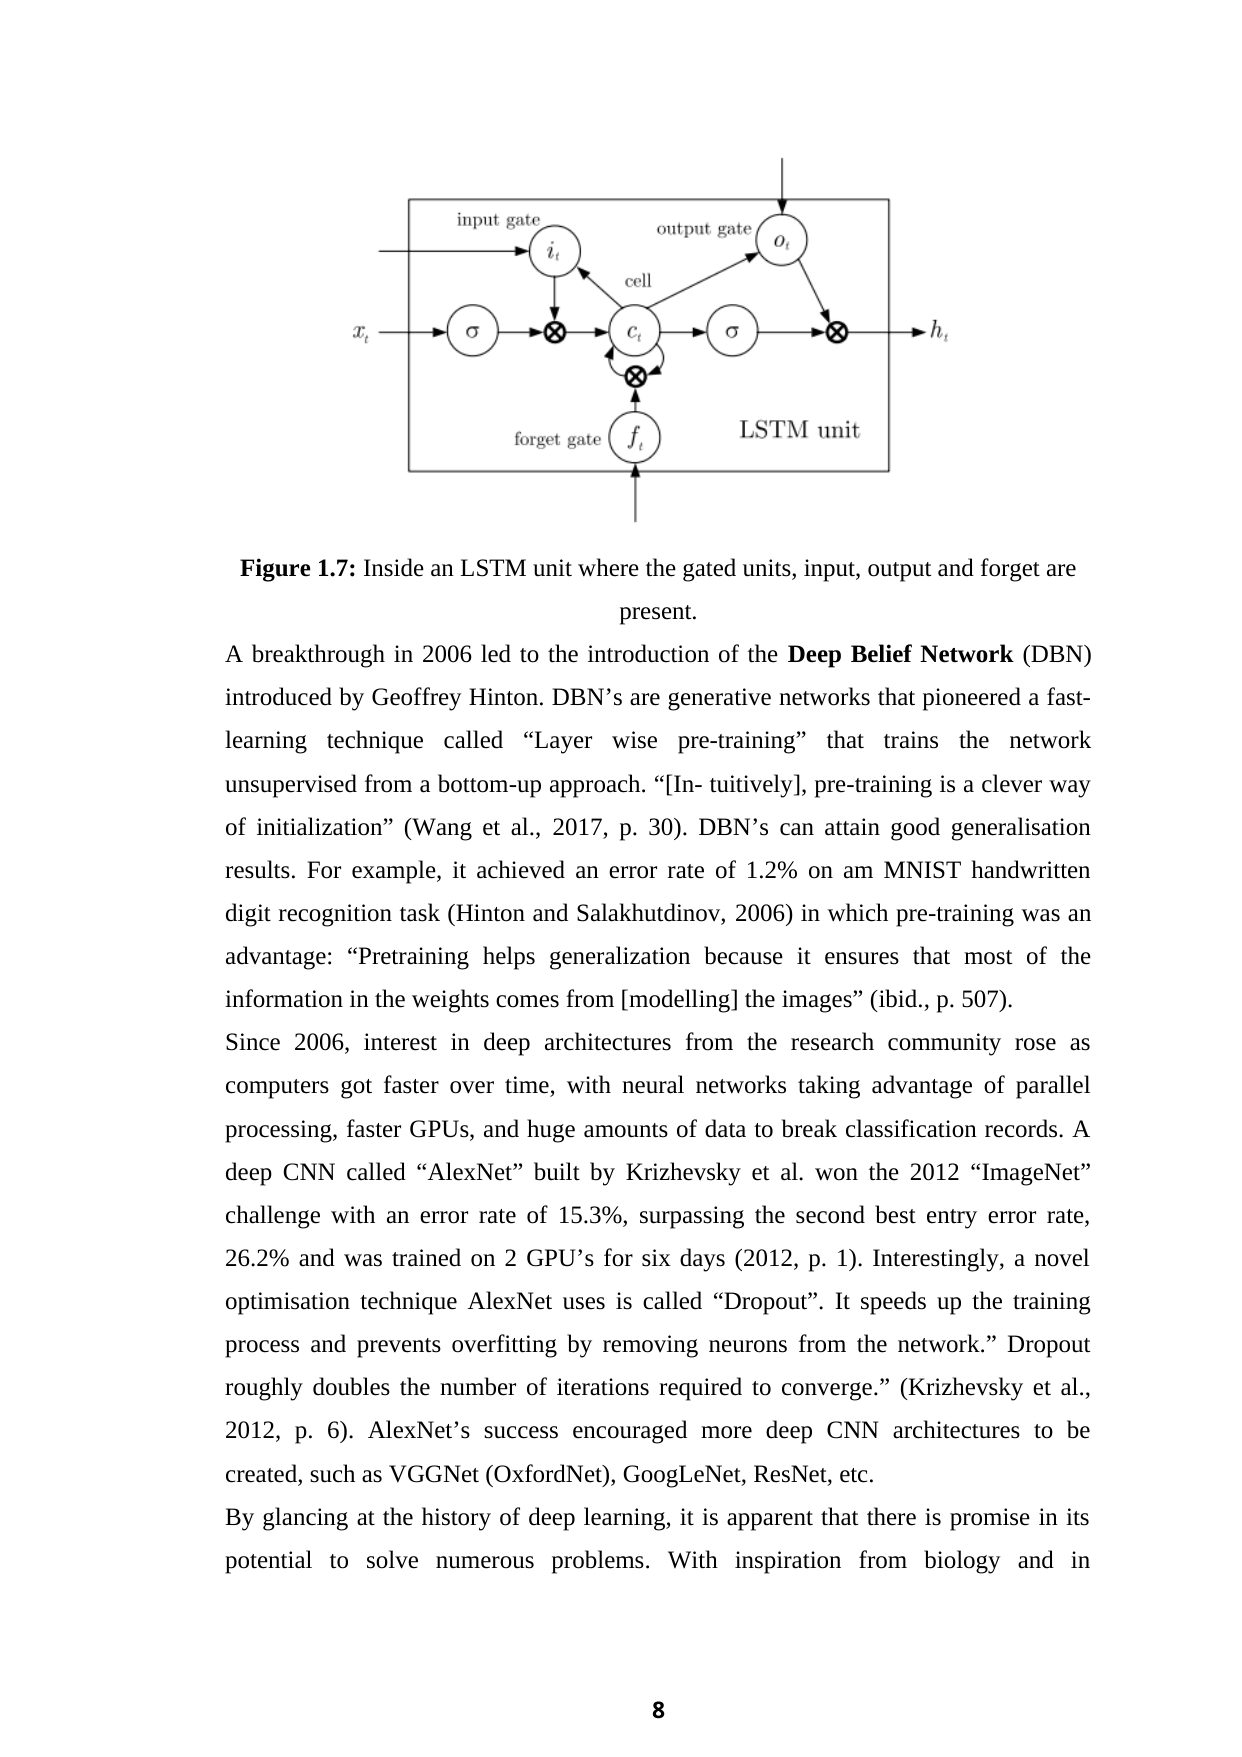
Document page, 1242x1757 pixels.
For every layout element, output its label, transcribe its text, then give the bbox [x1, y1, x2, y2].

text A breakthrough in 2006 led to the introduction of the Deep Belief Network (DBN) introduced by Geoffrey Hinton. DBN’s are generative networks that pioneered a fast-learning technique called “Layer wise pre-training” that trains the network unsupervised from a bottom-up approach. “[In- tuitively], pre-training is a clever way of initialization” (Wang et al., 2017, p. 30). DBN’s can attain good generalisation results. For example, it achieved an error rate of 1.2% on am MNIST handwritten digit recognition task (Hinton and Salakhutdinov, 2006) in which pre-training was an advantage: “Pretraining helps generalization because it ensures that most of the information in the weights comes from [modelling] the images” (ibid., p. 507). [225, 639, 1092, 1013]
text Since 2006, interest in deep architectures from the research community rose as computers got faster over time, with neural networks taking advantage of parallel processing, faster GPUs, and huge amounts of data to break classification records. A deep CNN called “AlexNet” built by Krizhevsky et al. won the 2012 “ImageNet” challenge with an error rate of 15.3%, surpassing the second best entry error rate, 26.2% and was trained on 2 GPU’s for six days (2012, p. 1). Interestingly, a novel optimisation technique AlexNet uses is called “Dropout”. It speeds up the training process and prevents overfitting by removing neurons from the network.” Dropout roughly doubles the number of iterations required to converge.” (Krizhevsky et al., 2012, p. 6). AlexNet’s success encouraged more deep CNN architectures to be created, such as VGGNet (OxfordNet), GoogLeNet, ResNet, etc. [225, 1027, 1092, 1487]
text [225, 1502, 1092, 1574]
text Figure 1.7: Inside an LSTM unit where the gated units, input, output and forget are present. [225, 553, 1092, 625]
picture [330, 150, 987, 534]
